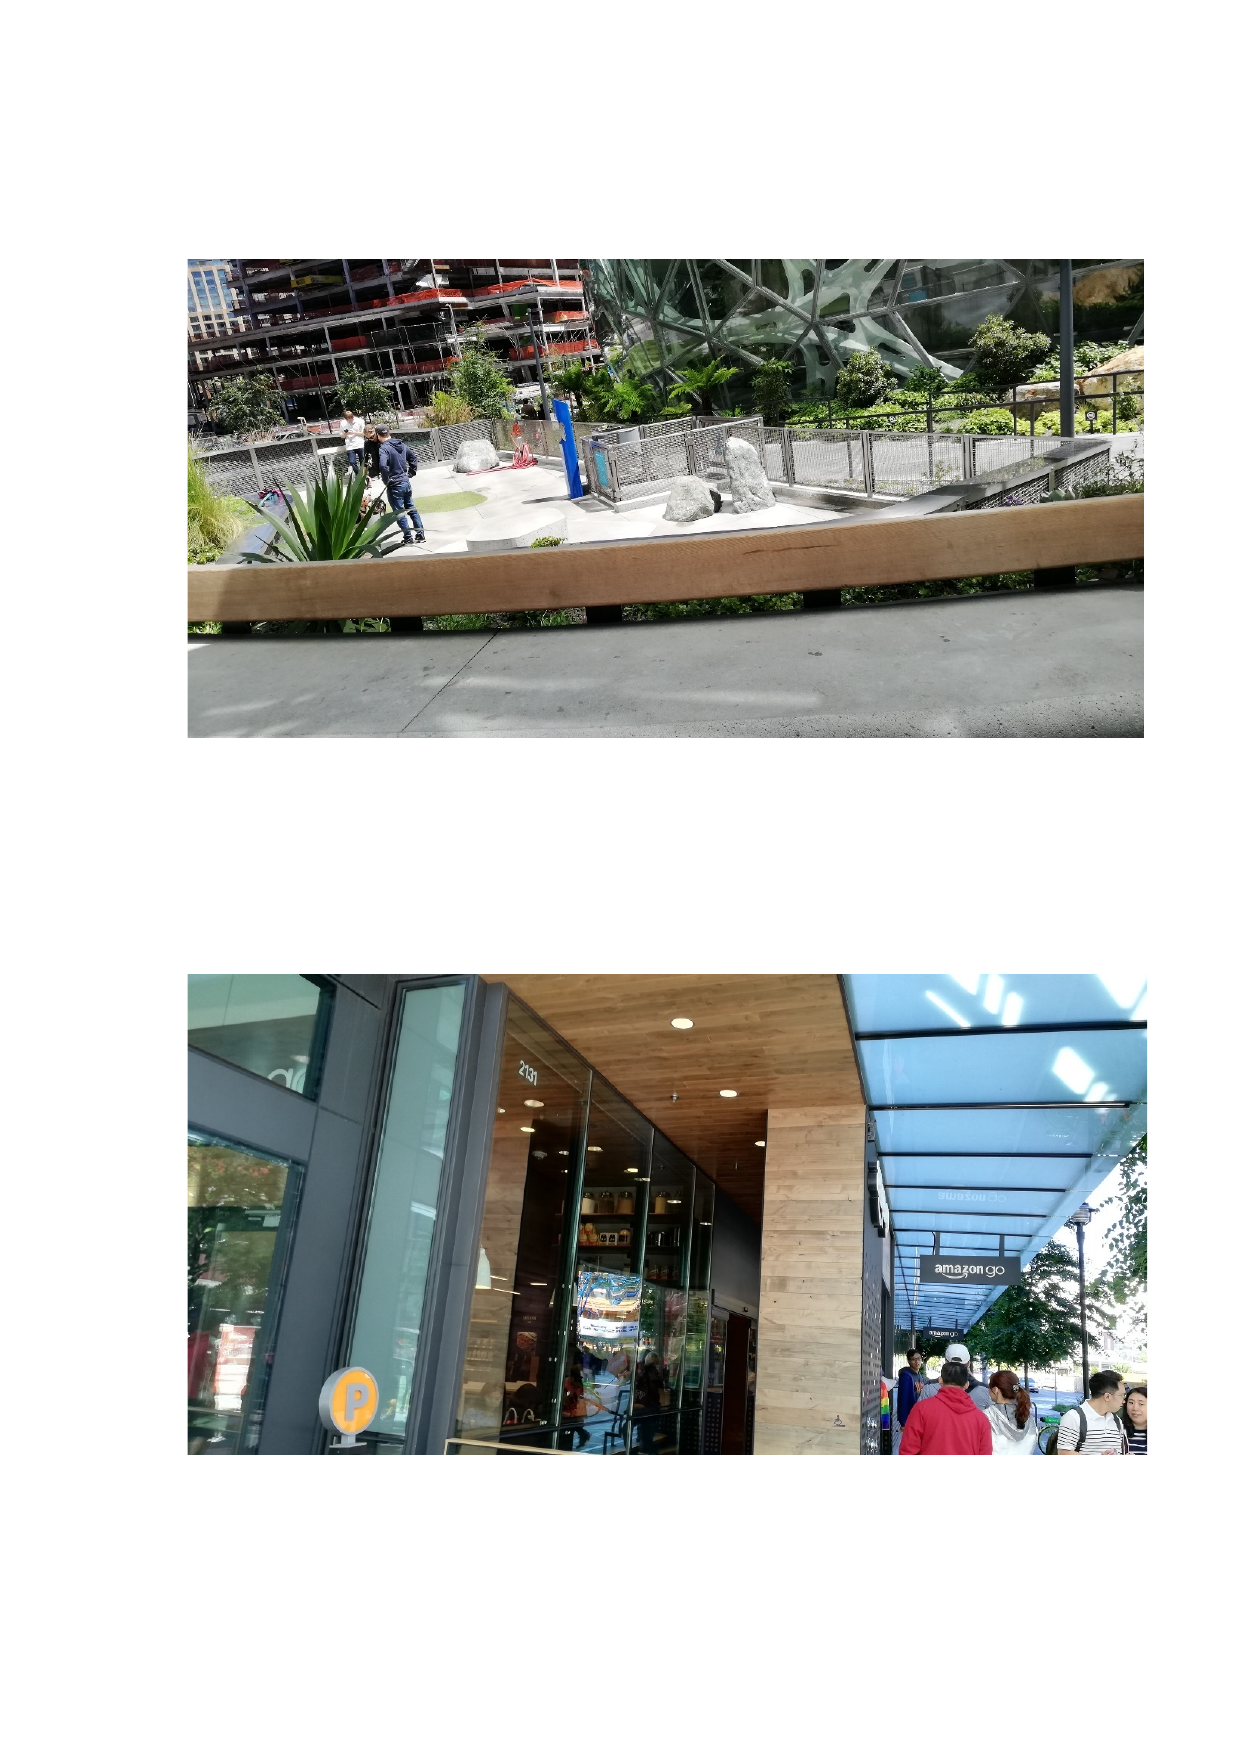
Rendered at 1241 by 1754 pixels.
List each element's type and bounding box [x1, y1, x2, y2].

picture [187, 259, 1144, 738]
picture [187, 974, 1148, 1455]
